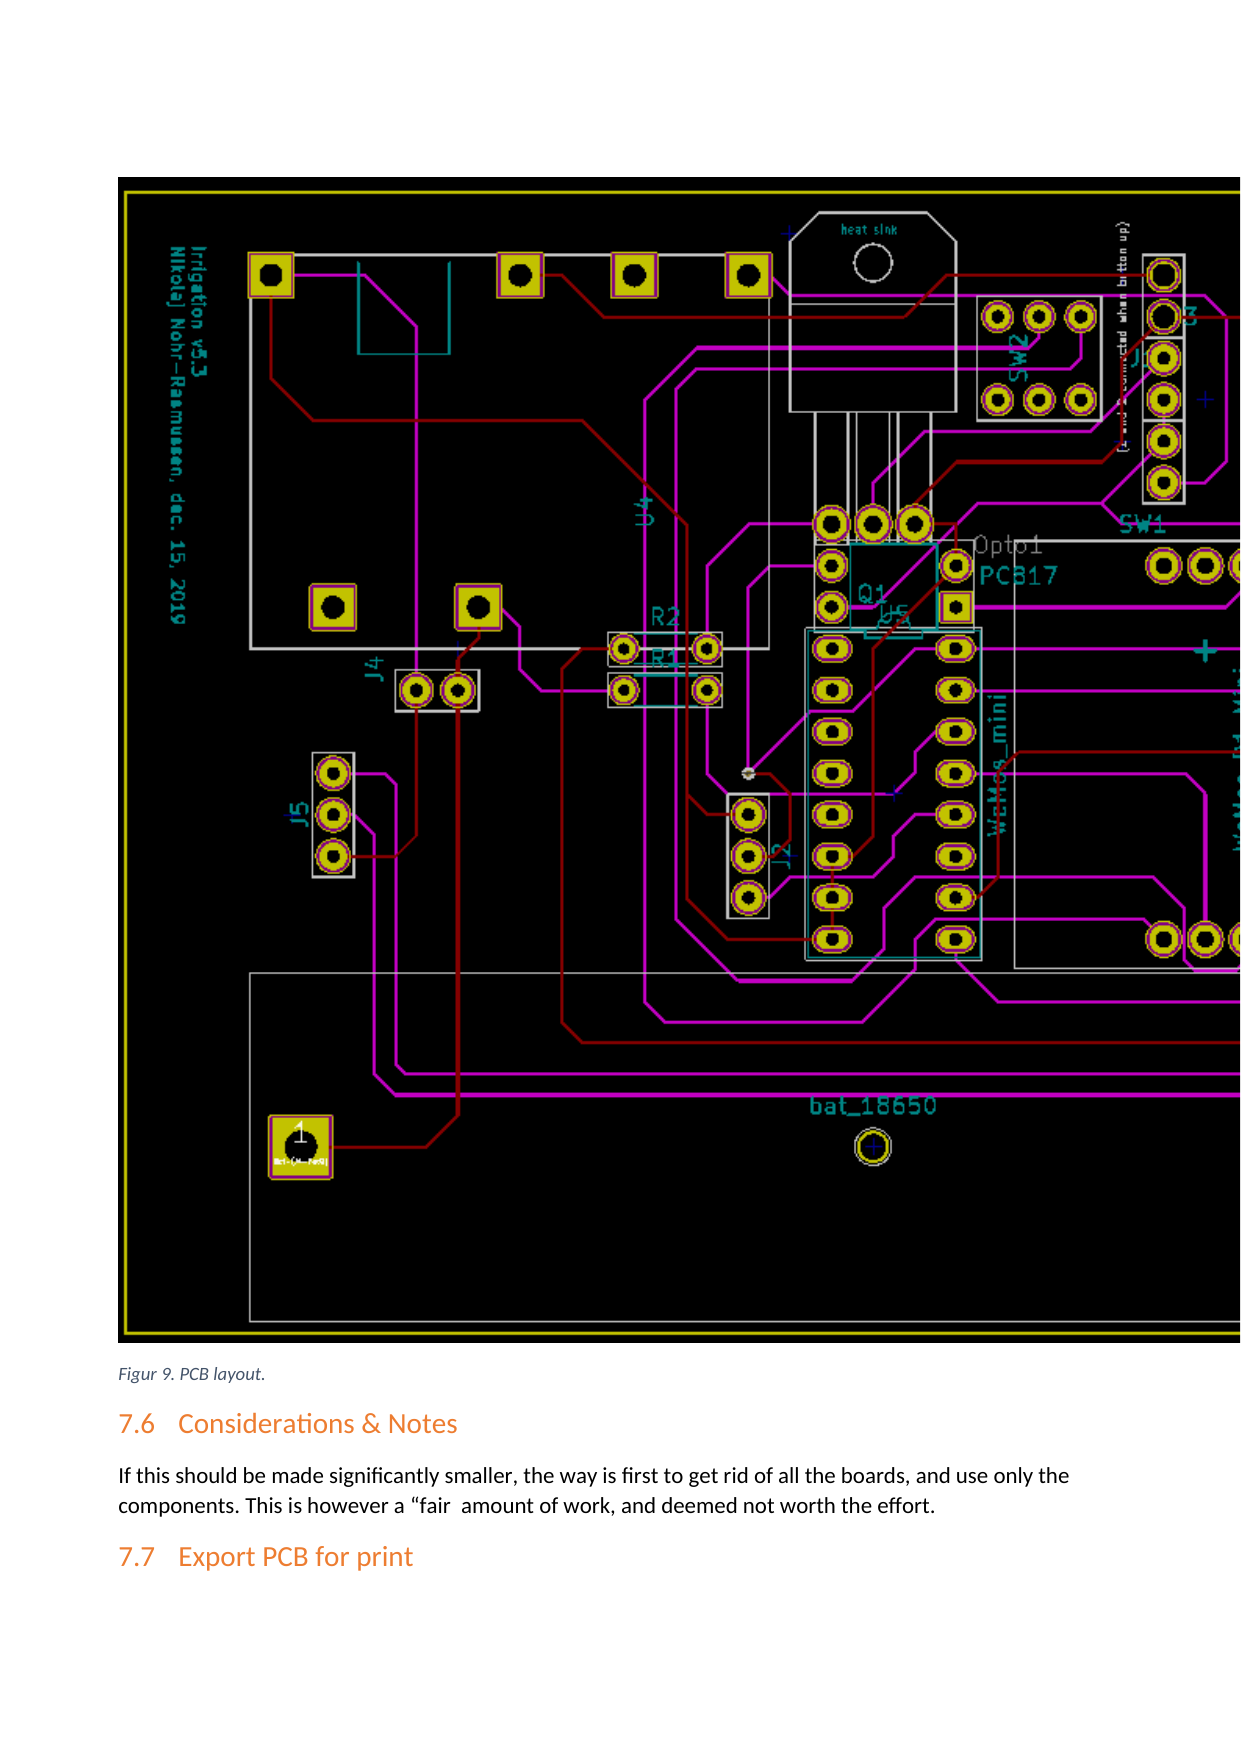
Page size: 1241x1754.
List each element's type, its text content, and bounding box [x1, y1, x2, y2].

subtitle Considerations & Notes [118, 1406, 1122, 1441]
text If this should be made significantly smaller, the way is first to get rid of all the boards, and use only the components. This is however a “fair amount of work, and deemed not worth the effort. [118, 1461, 1122, 1519]
picture [118, 177, 1241, 1343]
subtitle Export PCB for print [118, 1538, 1122, 1573]
